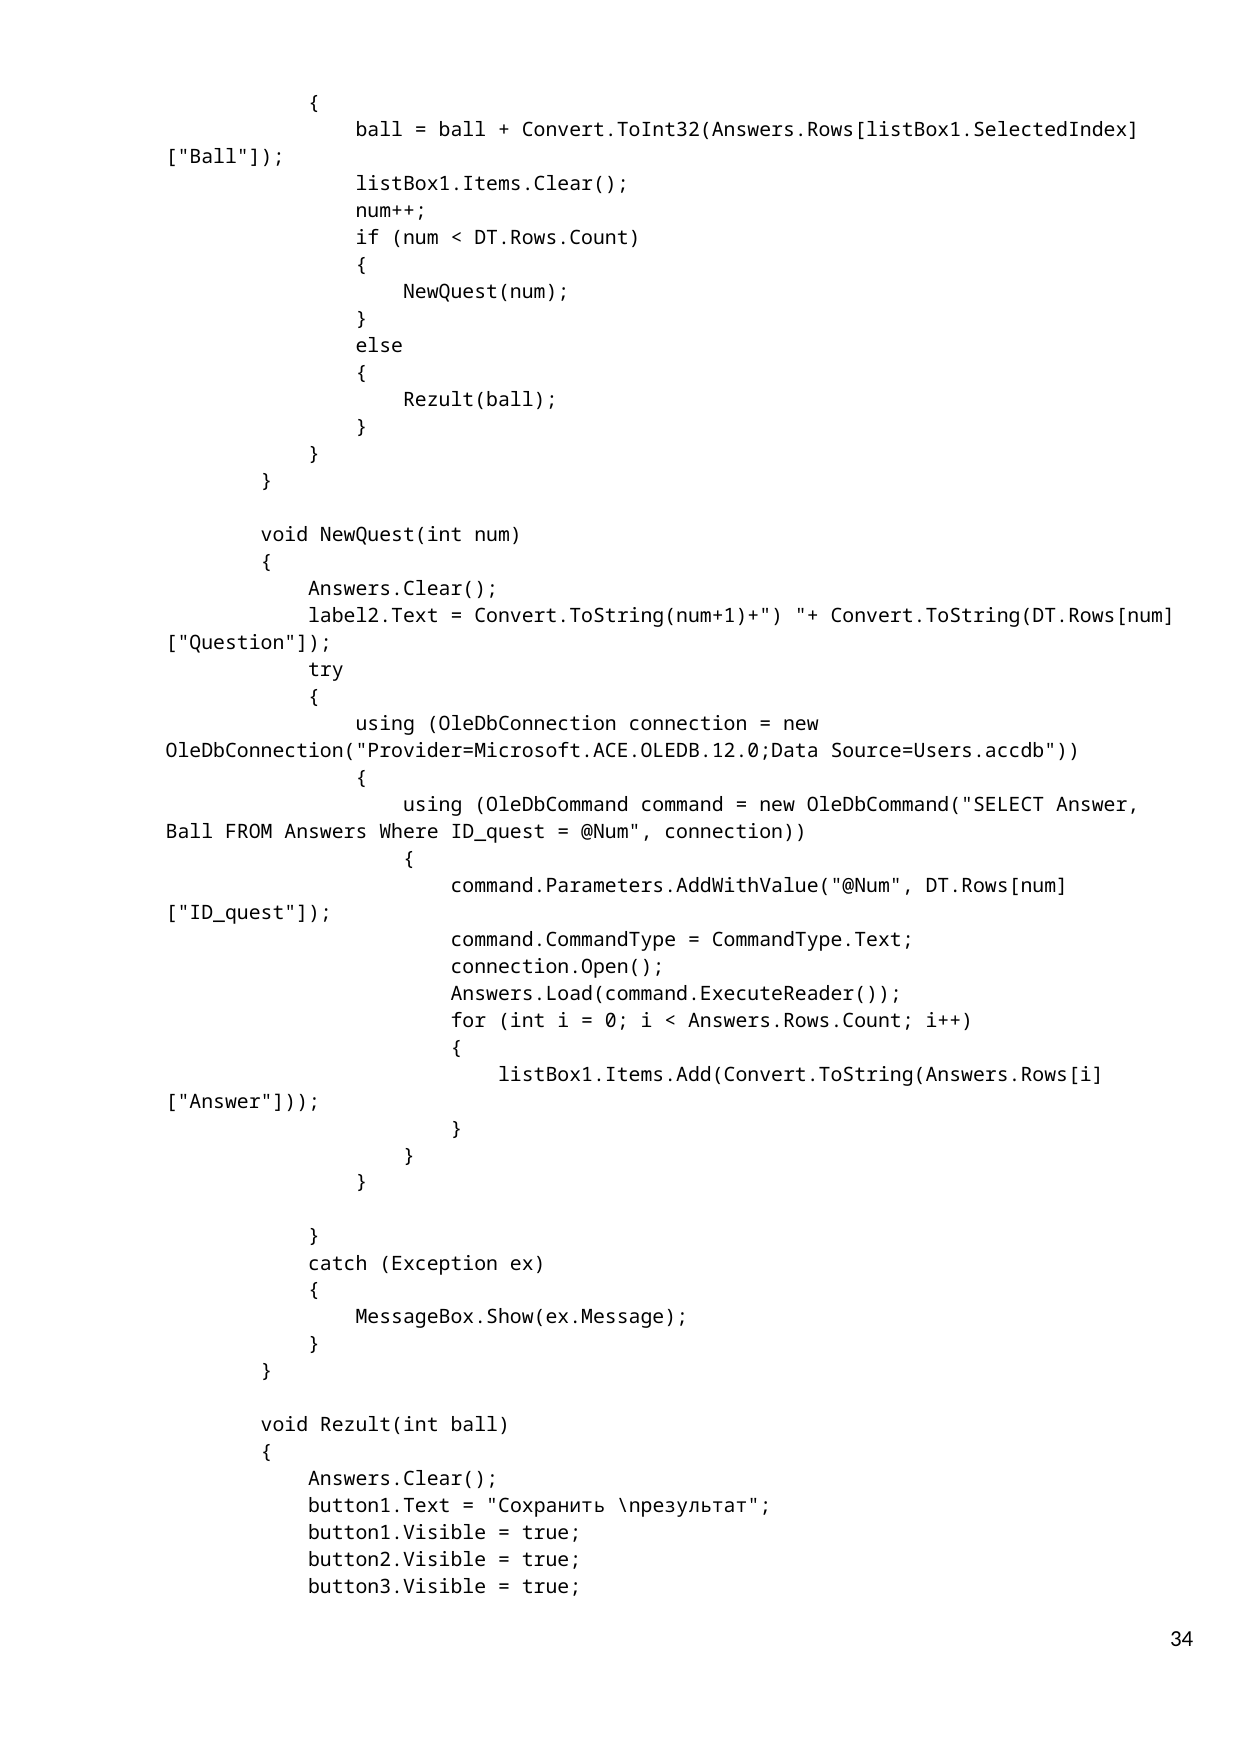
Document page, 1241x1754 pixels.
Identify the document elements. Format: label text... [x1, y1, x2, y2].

text Rezult(ball); [165, 385, 1193, 412]
text { [165, 844, 1193, 871]
text { [165, 1276, 1193, 1303]
text { [165, 763, 1193, 790]
text for (int i = 0; i < Answers.Rows.Count; i++) [165, 1006, 1193, 1033]
text button1.Text = "Сохранить \nрезультат"; [165, 1492, 1193, 1518]
text catch (Exception ex) [165, 1249, 1193, 1276]
text } [165, 1330, 1193, 1357]
text void Rezult(int ball) [165, 1411, 1193, 1438]
text ball = ball + Convert.ToInt32(Answers.Rows[listBox1.SelectedIndex]["Ball"]); [165, 116, 1193, 169]
text button2.Visible = true; [165, 1546, 1193, 1572]
text { [165, 1033, 1193, 1060]
text Answers.Clear(); [165, 574, 1193, 601]
text { [165, 1438, 1193, 1464]
text listBox1.Items.Clear(); [165, 169, 1193, 197]
text } [165, 412, 1193, 439]
text Answers.Clear(); [165, 1464, 1193, 1492]
text label2.Text = Convert.ToString(num+1)+") "+ Convert.ToString(DT.Rows[num]["Question"]); [165, 601, 1193, 655]
text void NewQuest(int num) [165, 520, 1193, 547]
text } [165, 1357, 1193, 1384]
text { [165, 89, 1193, 116]
text } [165, 1114, 1193, 1141]
text MessageBox.Show(ex.Message); [165, 1303, 1193, 1330]
text } [165, 1141, 1193, 1168]
text NewQuest(num); [165, 277, 1193, 304]
text listBox1.Items.Add(Convert.ToString(Answers.Rows[i]["Answer"])); [165, 1060, 1193, 1114]
text } [165, 304, 1193, 331]
text if (num < DT.Rows.Count) [165, 223, 1193, 251]
text } [165, 1222, 1193, 1249]
text Answers.Load(command.ExecuteReader()); [165, 979, 1193, 1006]
text { [165, 358, 1193, 385]
text using (OleDbCommand command = new OleDbCommand("SELECT Answer, Ball FROM Answers Where ID_quest = @Num", connection)) [165, 790, 1193, 844]
text num++; [165, 197, 1193, 223]
text { [165, 682, 1193, 709]
text else [165, 331, 1193, 358]
text { [165, 251, 1193, 277]
text using (OleDbConnection connection = new OleDbConnection("Provider=Microsoft.ACE.OLEDB.12.0;Data Source=Users.accdb")) [165, 709, 1193, 763]
text connection.Open(); [165, 952, 1193, 979]
text command.CommandType = CommandType.Text; [165, 925, 1193, 952]
text { [165, 547, 1193, 574]
text } [165, 439, 1193, 466]
text } [165, 1168, 1193, 1195]
text } [165, 466, 1193, 493]
text button3.Visible = true; [165, 1572, 1193, 1599]
text try [165, 655, 1193, 682]
text command.Parameters.AddWithValue("@Num", DT.Rows[num]["ID_quest"]); [165, 871, 1193, 925]
text button1.Visible = true; [165, 1518, 1193, 1546]
